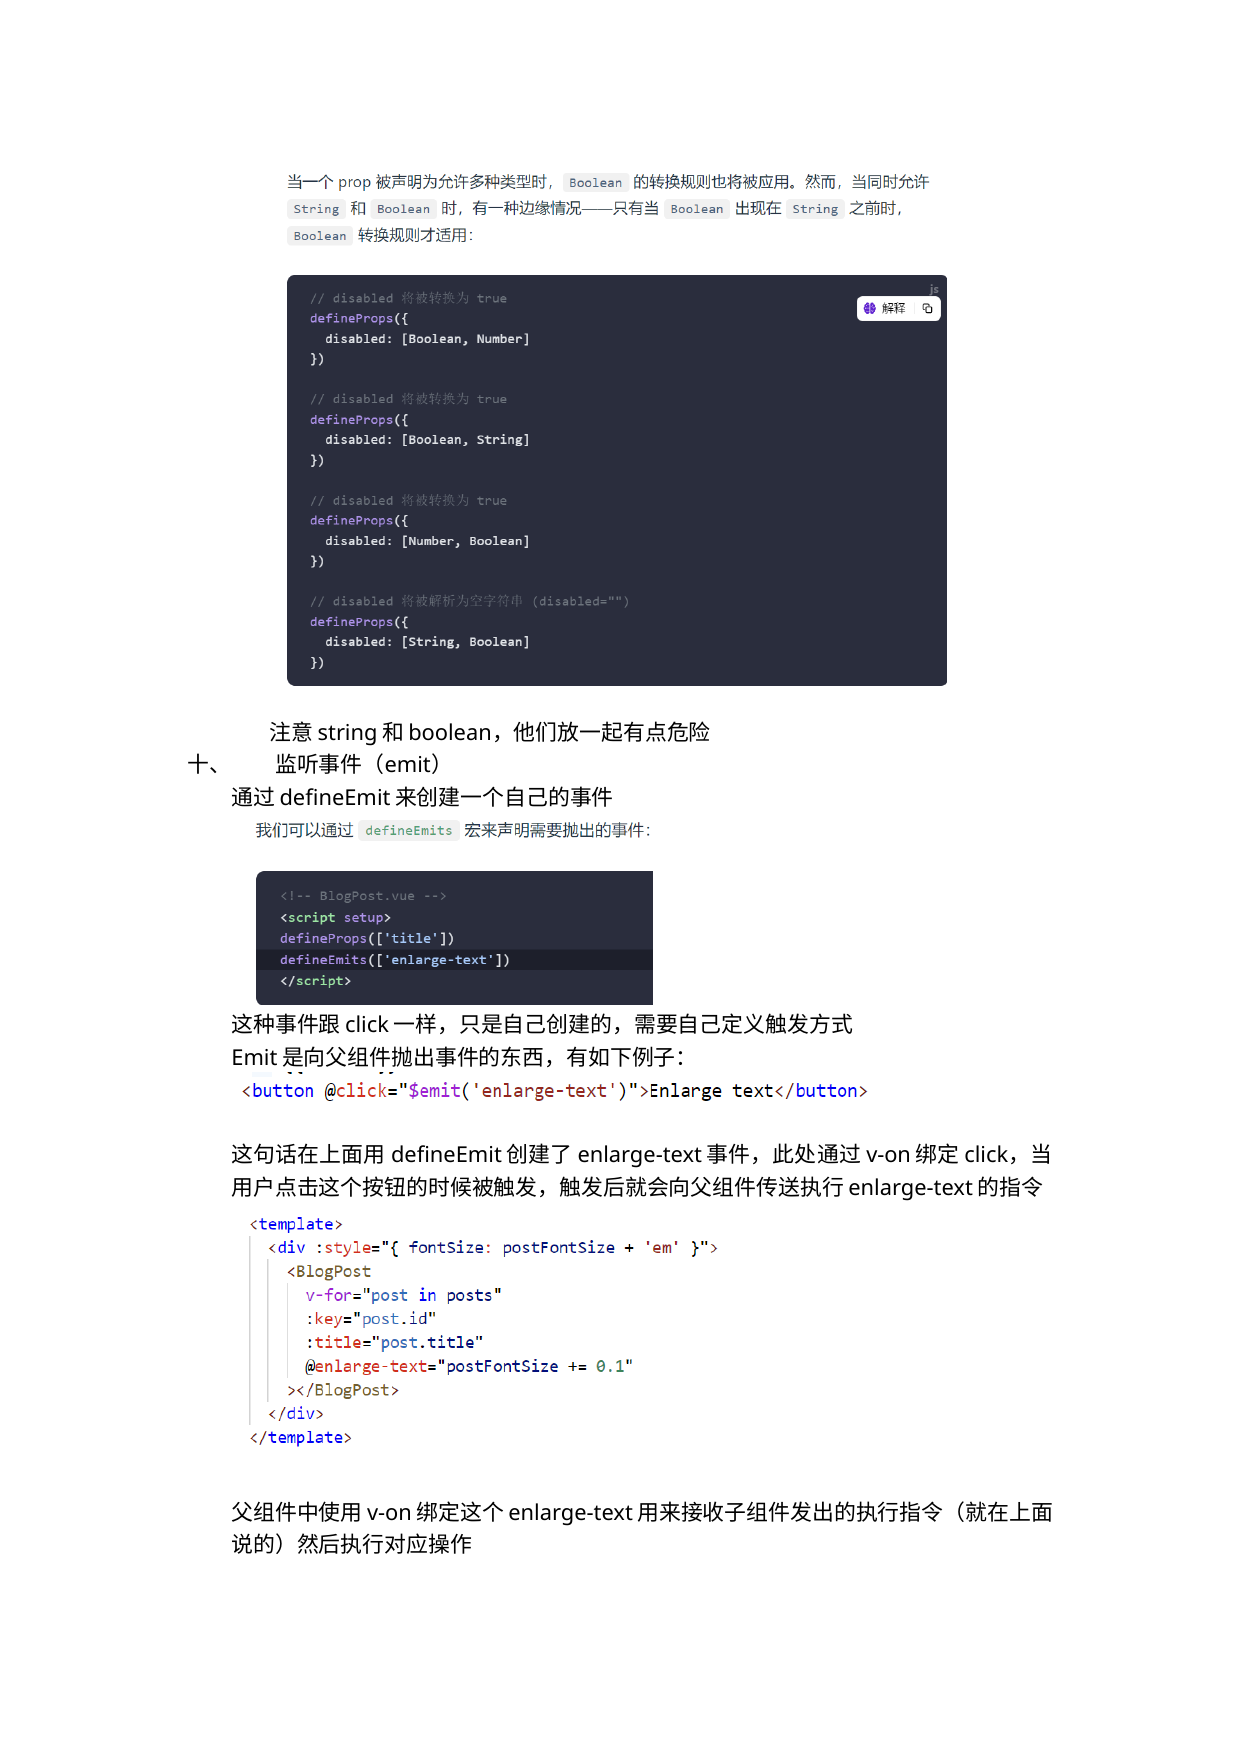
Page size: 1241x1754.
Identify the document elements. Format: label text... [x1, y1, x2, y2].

list 这句话在上面用defineEmit创建了enlarge-text事件，此处通过v-on绑定click，当用户点击这个按钮的时候被触发，触发后就会向父组件传送执行enlarge-text的指令 [231, 1137, 1053, 1202]
picture [231, 1072, 881, 1107]
picture [231, 812, 653, 1005]
list Emit是向父组件抛出事件的东西，有如下例子： [231, 1039, 1053, 1072]
list 监听事件（emit） [187, 747, 1053, 779]
list 父组件中使用v-on绑定这个enlarge-text用来接收子组件发出的执行指令（就在上面说的）然后执行对应操作 [231, 1494, 1053, 1559]
picture [269, 162, 947, 713]
list 注意string和boolean，他们放一起有点危险 [269, 714, 1053, 747]
picture [231, 1202, 729, 1468]
list 这种事件跟click一样，只是自己创建的，需要自己定义触发方式 [231, 1007, 1053, 1039]
list 通过defineEmit来创建一个自己的事件 [231, 779, 1053, 812]
